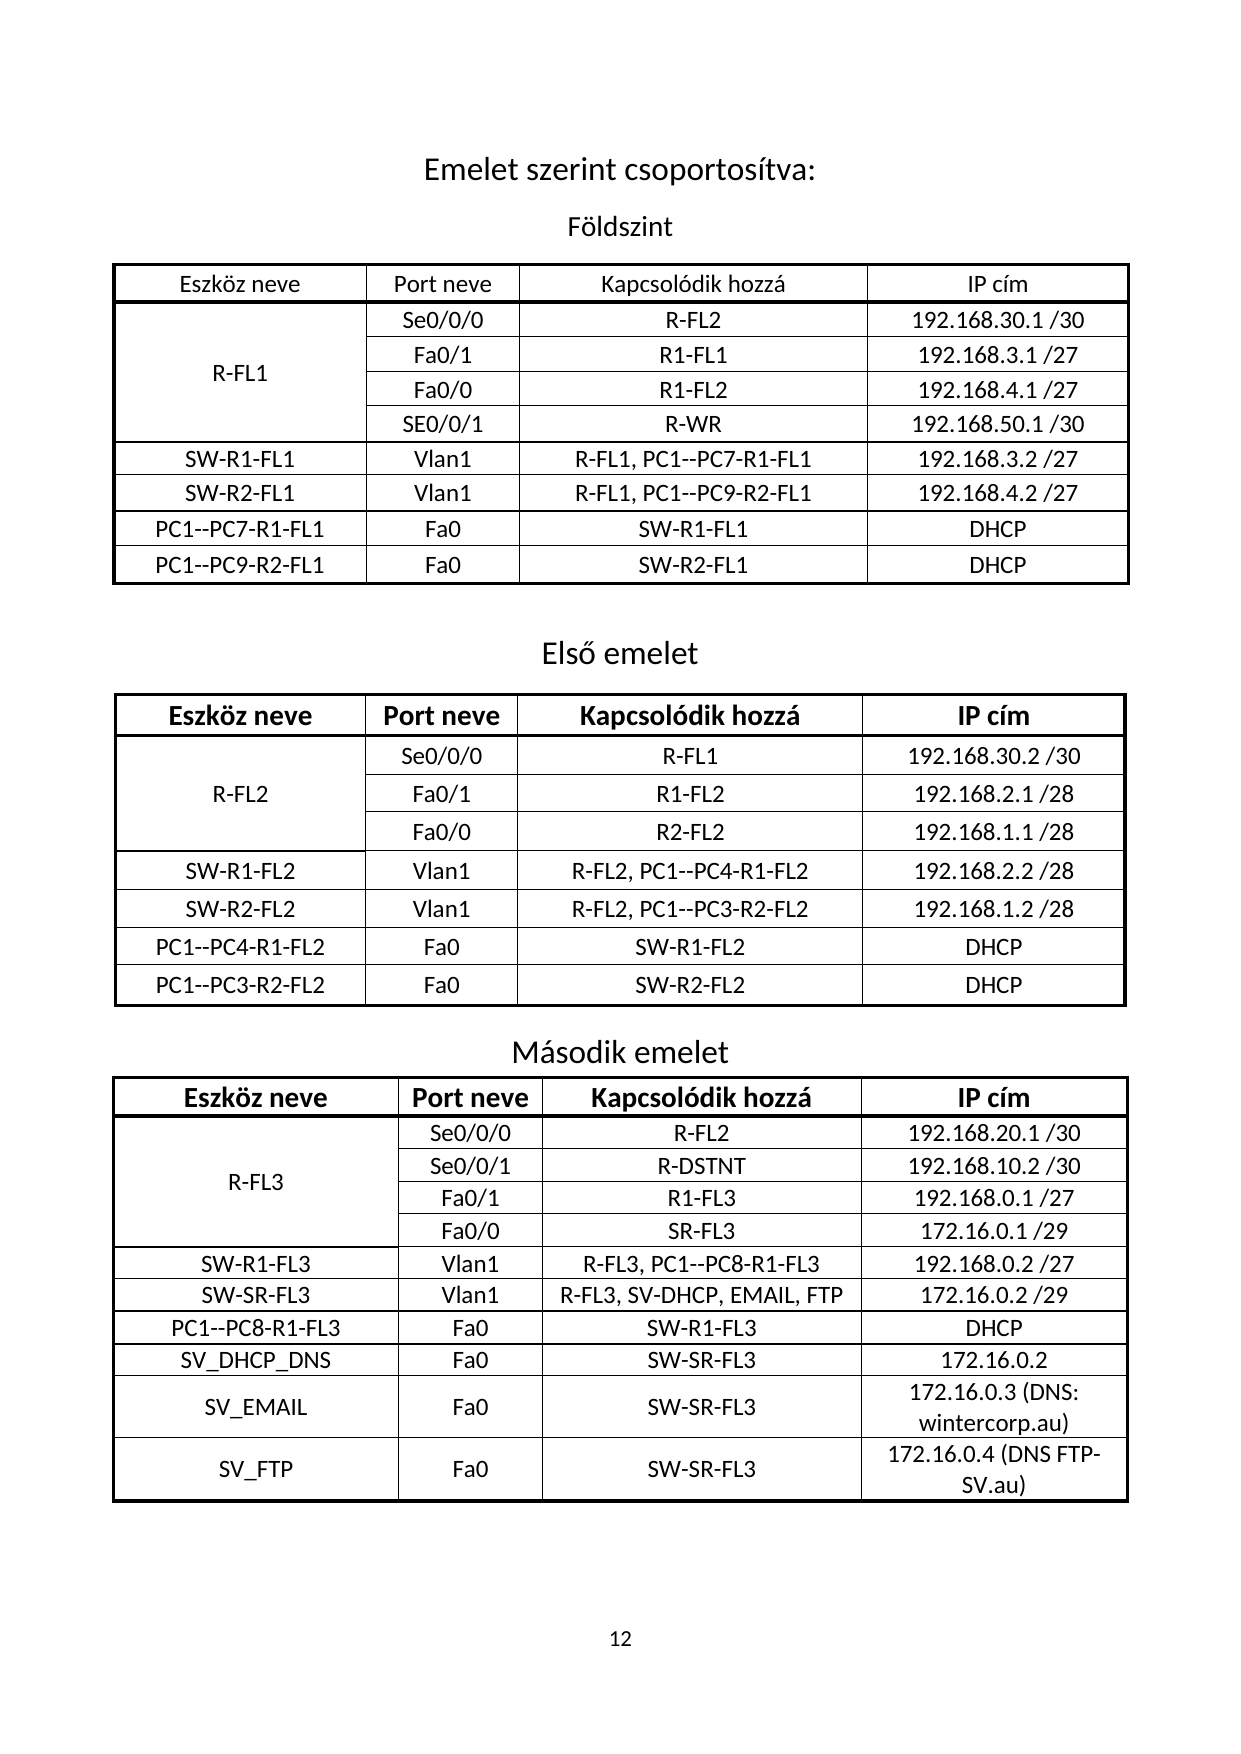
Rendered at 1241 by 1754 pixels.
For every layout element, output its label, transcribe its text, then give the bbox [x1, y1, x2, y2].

text Földszint [148, 208, 1093, 244]
table_header IP cím [868, 266, 1127, 300]
table_header Kapcsolódik hozzá [520, 266, 867, 300]
table_cell R-WR [520, 406, 867, 441]
table_cell Fa0/1 [367, 337, 519, 371]
table_cell Vlan1 [366, 851, 517, 889]
table_cell R-FL2, PC1--PC3-R2-FL2 [518, 890, 862, 927]
table_cell PC1--PC9-R2-FL1 [116, 546, 366, 582]
table_cell R-FL1 [116, 304, 366, 441]
table_cell Vlan1 [367, 443, 519, 474]
table_header Eszköz neve [116, 266, 366, 300]
table_cell Fa0 [399, 1312, 542, 1342]
table_cell Fa0/1 [399, 1182, 542, 1213]
table_cell R-FL3, SV-DHCP, EMAIL, FTP [543, 1279, 861, 1310]
table_header Kapcsolódik hozzá [518, 696, 862, 734]
table_cell 192.168.30.1 /30 [868, 304, 1127, 336]
table_cell R-FL1 [518, 737, 862, 773]
table_cell Fa0/0 [366, 812, 517, 850]
text Második emelet [148, 1032, 1093, 1072]
table_cell 192.168.3.1 /27 [868, 337, 1127, 371]
text Emelet szerint csoportosítva: [148, 148, 1093, 188]
table_cell 192.168.3.2 /27 [868, 443, 1127, 474]
table_cell Fa0 [367, 512, 519, 545]
text Első emelet [148, 632, 1093, 673]
table_cell 192.168.4.1 /27 [868, 372, 1127, 405]
table_cell SW-SR-FL3 [115, 1279, 398, 1310]
table_cell R1-FL1 [520, 337, 867, 371]
table_cell R-FL3 [115, 1118, 398, 1246]
table_cell 192.168.20.1 /30 [862, 1118, 1126, 1148]
table_cell 192.168.2.1 /28 [863, 775, 1123, 811]
table_cell DHCP [863, 928, 1123, 964]
table_cell PC1--PC3-R2-FL2 [117, 965, 365, 1003]
table_cell PC1--PC4-R1-FL2 [117, 928, 365, 964]
table_cell 192.168.30.2 /30 [863, 737, 1123, 773]
table_cell Fa0 [399, 1345, 542, 1375]
table_cell Fa0/0 [367, 372, 519, 405]
table_header Port neve [399, 1079, 542, 1114]
table_cell Se0/0/0 [399, 1118, 542, 1148]
table_cell R-FL1, PC1--PC9-R2-FL1 [520, 475, 867, 510]
table_cell 192.168.4.2 /27 [868, 475, 1127, 510]
table_cell SR-FL3 [543, 1214, 861, 1246]
table_cell 172.16.0.2 [862, 1345, 1126, 1375]
table_cell SW-R1-FL2 [117, 852, 365, 889]
table_cell R-DSTNT [543, 1149, 861, 1181]
table_cell 192.168.0.2 /27 [862, 1247, 1126, 1278]
table_cell SW-SR-FL3 [543, 1438, 861, 1499]
table_cell R1-FL2 [518, 775, 862, 811]
table_header IP cím [862, 1079, 1126, 1114]
table_cell Vlan1 [399, 1279, 542, 1310]
table_cell 192.168.1.2 /28 [863, 890, 1123, 927]
table_cell 192.168.10.2 /30 [862, 1149, 1126, 1181]
table_cell SW-R1-FL3 [115, 1248, 398, 1278]
table_cell SW-R2-FL1 [116, 475, 366, 510]
table_cell SW-R1-FL1 [116, 443, 366, 474]
table_cell SV_FTP [115, 1438, 398, 1499]
table_cell R-FL2 [520, 304, 867, 336]
table_cell SW-R2-FL2 [518, 965, 862, 1003]
table_cell SW-R1-FL3 [543, 1312, 861, 1342]
table_cell Vlan1 [366, 890, 517, 927]
table_cell 172.16.0.2 /29 [862, 1279, 1126, 1310]
table_cell Fa0/0 [399, 1214, 542, 1246]
table_cell 192.168.1.1 /28 [863, 812, 1123, 850]
table_cell Vlan1 [367, 475, 519, 510]
table_cell R1-FL2 [520, 372, 867, 405]
table_cell Fa0 [399, 1376, 542, 1437]
table_cell 192.168.0.1 /27 [862, 1182, 1126, 1213]
table_cell SV_EMAIL [115, 1376, 398, 1437]
table_cell Fa0 [366, 928, 517, 964]
table_cell Vlan1 [399, 1247, 542, 1278]
table_cell DHCP [868, 546, 1127, 582]
table_header Kapcsolódik hozzá [543, 1079, 861, 1114]
table_cell Fa0 [366, 965, 517, 1003]
table_cell Se0/0/0 [366, 737, 517, 773]
table_cell SW-SR-FL3 [543, 1345, 861, 1375]
table_cell SW-R1-FL1 [520, 512, 867, 545]
table_cell SW-R2-FL1 [520, 546, 867, 582]
table_cell R-FL2 [117, 737, 365, 850]
table_header Port neve [367, 266, 519, 300]
table_cell SV_DHCP_DNS [115, 1345, 398, 1375]
table_cell Se0/0/1 [399, 1149, 542, 1181]
table_cell Fa0/1 [366, 775, 517, 811]
table_header Port neve [366, 696, 517, 734]
table_cell 172.16.0.4 (DNS FTP-SV.au) [862, 1438, 1126, 1499]
table_cell 172.16.0.1 /29 [862, 1214, 1126, 1246]
table_header Eszköz neve [117, 696, 365, 734]
table_cell Fa0 [399, 1438, 542, 1499]
table_cell Fa0 [367, 546, 519, 582]
table_cell R-FL1, PC1--PC7-R1-FL1 [520, 443, 867, 474]
table_cell SW-R2-FL2 [117, 890, 365, 927]
table_cell PC1--PC8-R1-FL3 [115, 1312, 398, 1342]
table_cell PC1--PC7-R1-FL1 [116, 512, 366, 545]
table_cell SW-SR-FL3 [543, 1376, 861, 1437]
table_cell SW-R1-FL2 [518, 928, 862, 964]
table_cell R-FL3, PC1--PC8-R1-FL3 [543, 1247, 861, 1278]
table_cell SE0/0/1 [367, 406, 519, 441]
table_cell R1-FL3 [543, 1182, 861, 1213]
table_cell R-FL2, PC1--PC4-R1-FL2 [518, 851, 862, 889]
table_cell 192.168.2.2 /28 [863, 851, 1123, 889]
table_header Eszköz neve [115, 1079, 398, 1114]
table_header IP cím [863, 696, 1123, 734]
table_cell R-FL2 [543, 1118, 861, 1148]
table_cell DHCP [868, 512, 1127, 545]
table_cell DHCP [863, 965, 1123, 1003]
table_cell DHCP [862, 1312, 1126, 1342]
table_cell 192.168.50.1 /30 [868, 406, 1127, 441]
table_cell Se0/0/0 [367, 304, 519, 336]
table_cell R2-FL2 [518, 812, 862, 850]
table_cell 172.16.0.3 (DNS: wintercorp.au) [862, 1376, 1126, 1437]
